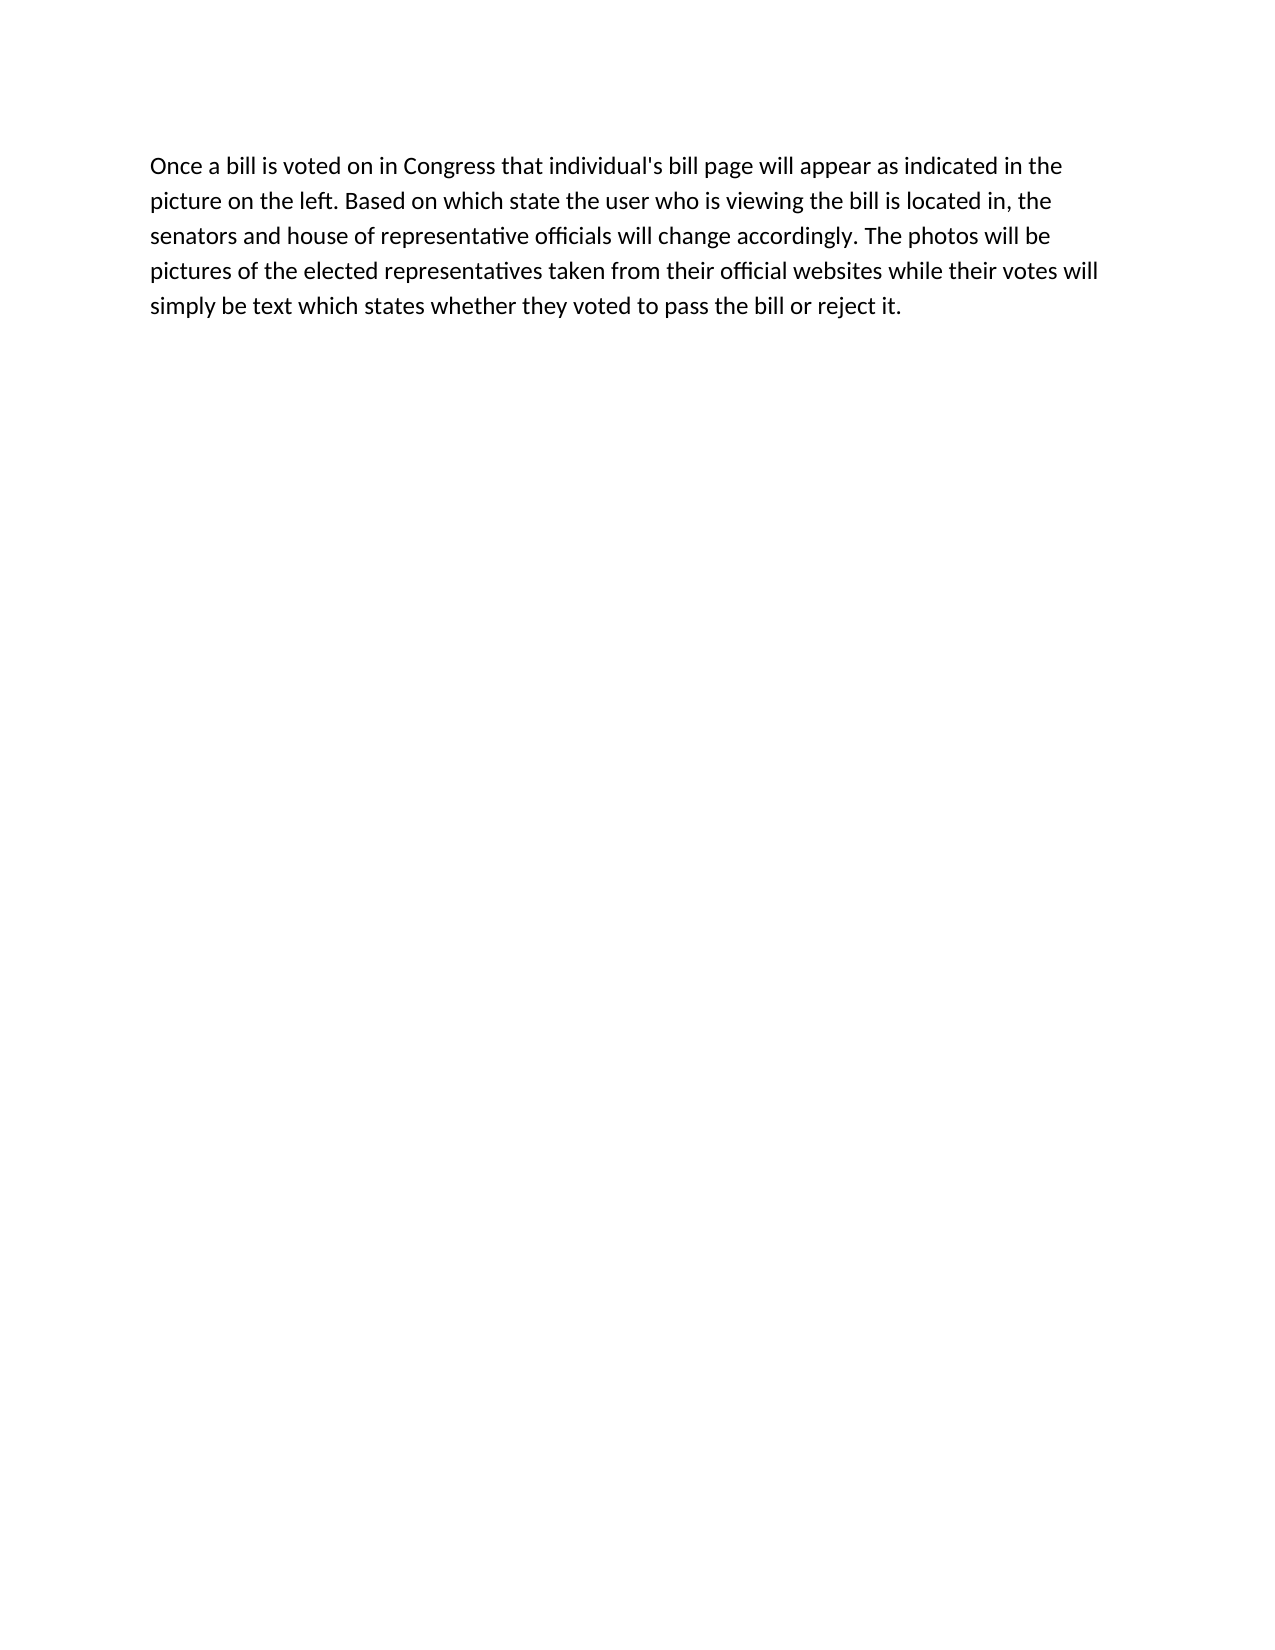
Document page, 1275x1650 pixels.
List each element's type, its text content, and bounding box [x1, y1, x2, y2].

text Once a bill is voted on in Congress that individual's bill page will appear as indicated in the picture on the left. Based on which state the user who is viewing the bill is located in, the senators and house of representative officials will change accordingly. The photos will be pictures of the elected representatives taken from their official websites while their votes will simply be text which states whether they voted to pass the bill or reject it. [150, 150, 1125, 321]
